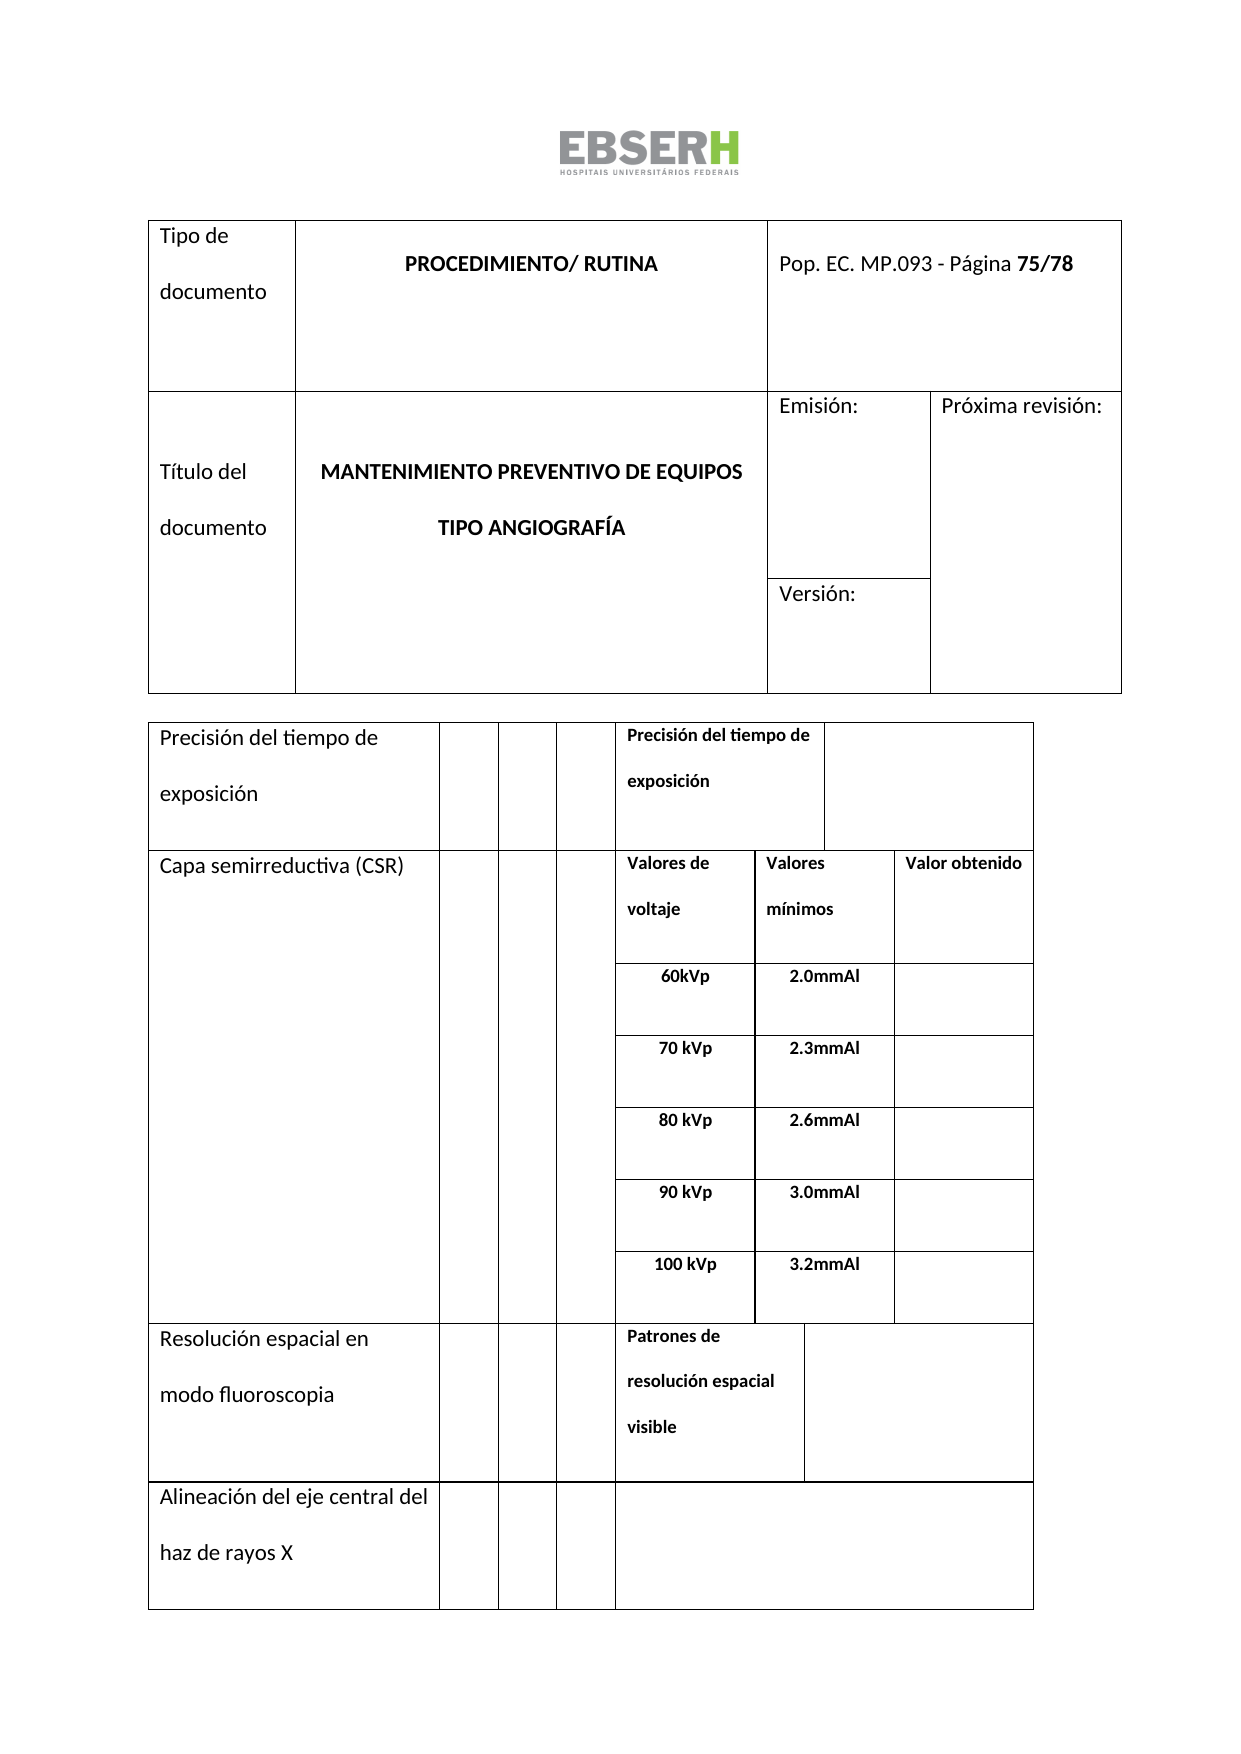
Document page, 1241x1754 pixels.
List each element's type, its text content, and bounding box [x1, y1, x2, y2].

table_cell [557, 1483, 615, 1609]
table_cell 60kVp [616, 964, 754, 1035]
table_cell [557, 723, 615, 850]
table_cell Valores de voltaje [616, 851, 754, 963]
table_cell Precisión del tiempo de exposición [149, 723, 439, 850]
table_cell [557, 851, 615, 1323]
table_cell [895, 1108, 1033, 1179]
table_cell [825, 723, 1033, 850]
table_cell [499, 1324, 556, 1481]
table_cell [499, 723, 556, 850]
table_cell [440, 723, 498, 850]
picture [558, 130, 741, 175]
table_cell Resolución espacial en modo fluoroscopia [149, 1324, 439, 1481]
table_cell Valores mínimos [756, 851, 894, 963]
table_cell [895, 964, 1033, 1035]
table_cell [499, 1483, 556, 1609]
table_cell [440, 1483, 498, 1609]
table_cell [805, 1324, 1033, 1481]
table_cell [440, 1324, 498, 1481]
table_cell [895, 1252, 1033, 1323]
table_cell Valor obtenido [895, 851, 1033, 963]
table_cell 3.2mmAl [756, 1252, 894, 1323]
table_cell 2.3mmAl [756, 1036, 894, 1107]
table_cell 2.0mmAl [756, 964, 894, 1035]
table_cell 100 kVp [616, 1252, 754, 1323]
table_cell Precisión del tiempo de exposición [616, 723, 824, 850]
table_cell 70 kVp [616, 1036, 754, 1107]
table_cell [440, 851, 498, 1323]
table_cell Alineación del eje central del haz de rayos X [149, 1483, 439, 1609]
table_cell 3.0mmAl [756, 1180, 894, 1251]
table_cell Patrones de resolución espacial visible [616, 1324, 804, 1481]
table_cell [499, 851, 556, 1323]
table_cell 80 kVp [616, 1108, 754, 1179]
table_cell [895, 1180, 1033, 1251]
table_cell 90 kVp [616, 1180, 754, 1251]
table_cell [557, 1324, 615, 1481]
table_cell [616, 1483, 1033, 1609]
table_cell [895, 1036, 1033, 1107]
table_cell 2.6mmAl [756, 1108, 894, 1179]
table_cell Capa semirreductiva (CSR) [149, 851, 439, 1323]
